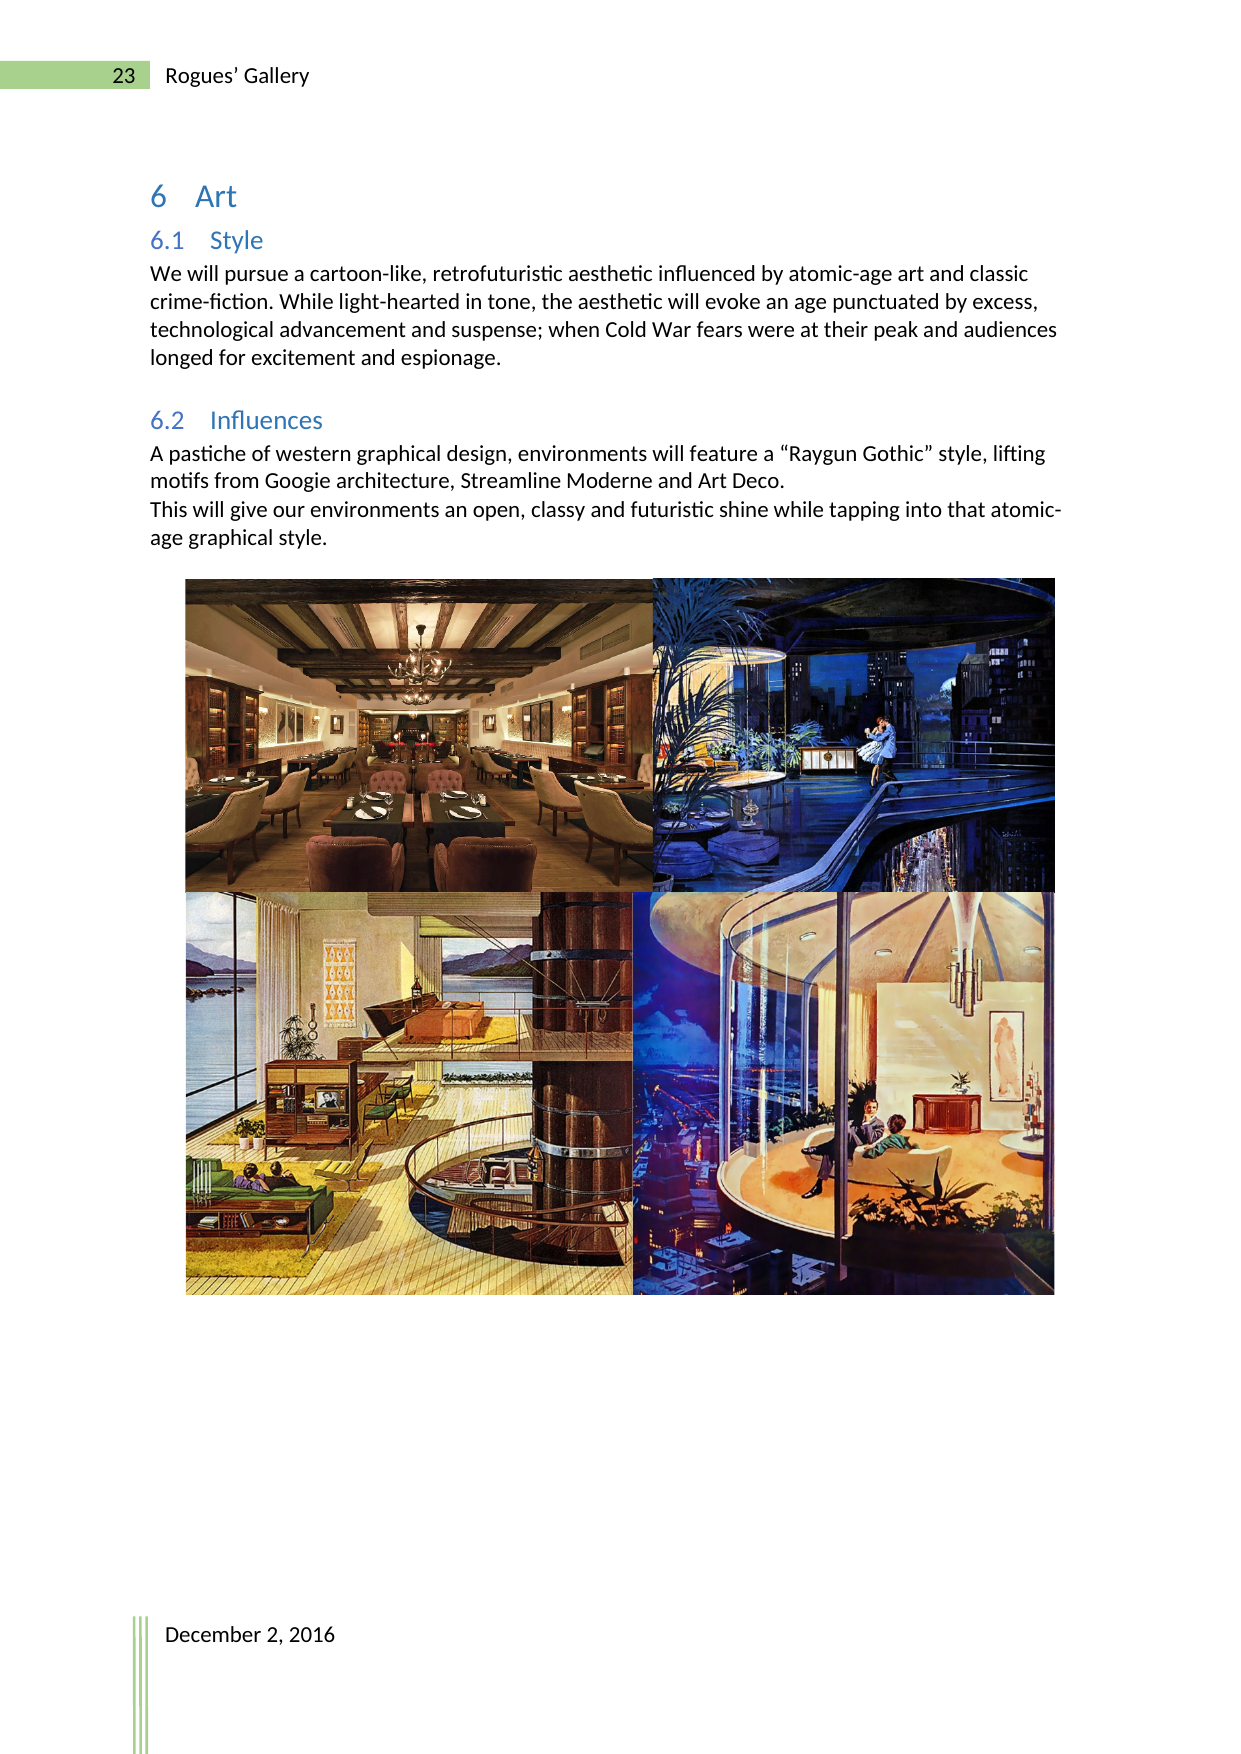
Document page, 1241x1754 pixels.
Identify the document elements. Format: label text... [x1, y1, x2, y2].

subtitle Influences [150, 403, 1090, 436]
subtitle Style [150, 223, 1090, 256]
text A pastiche of western graphical design, environments will feature a “Raygun Gothic” style, lifting motifs from Googie architecture, Streamline Moderne and Art Deco. [150, 439, 1090, 495]
text This will give our environments an open, classy and futuristic shine while tapping into that atomic-age graphical style. [150, 495, 1090, 551]
picture [185, 578, 1055, 1295]
subtitle Art [150, 175, 1090, 216]
text We will pursue a cartoon-like, retrofuturistic aesthetic influenced by atomic-age art and classic crime-fiction. While light-hearted in tone, the aesthetic will evoke an age punctuated by excess, technological advancement and suspense; when Cold War fears were at their peak and audiences longed for excitement and espionage. [150, 259, 1090, 371]
